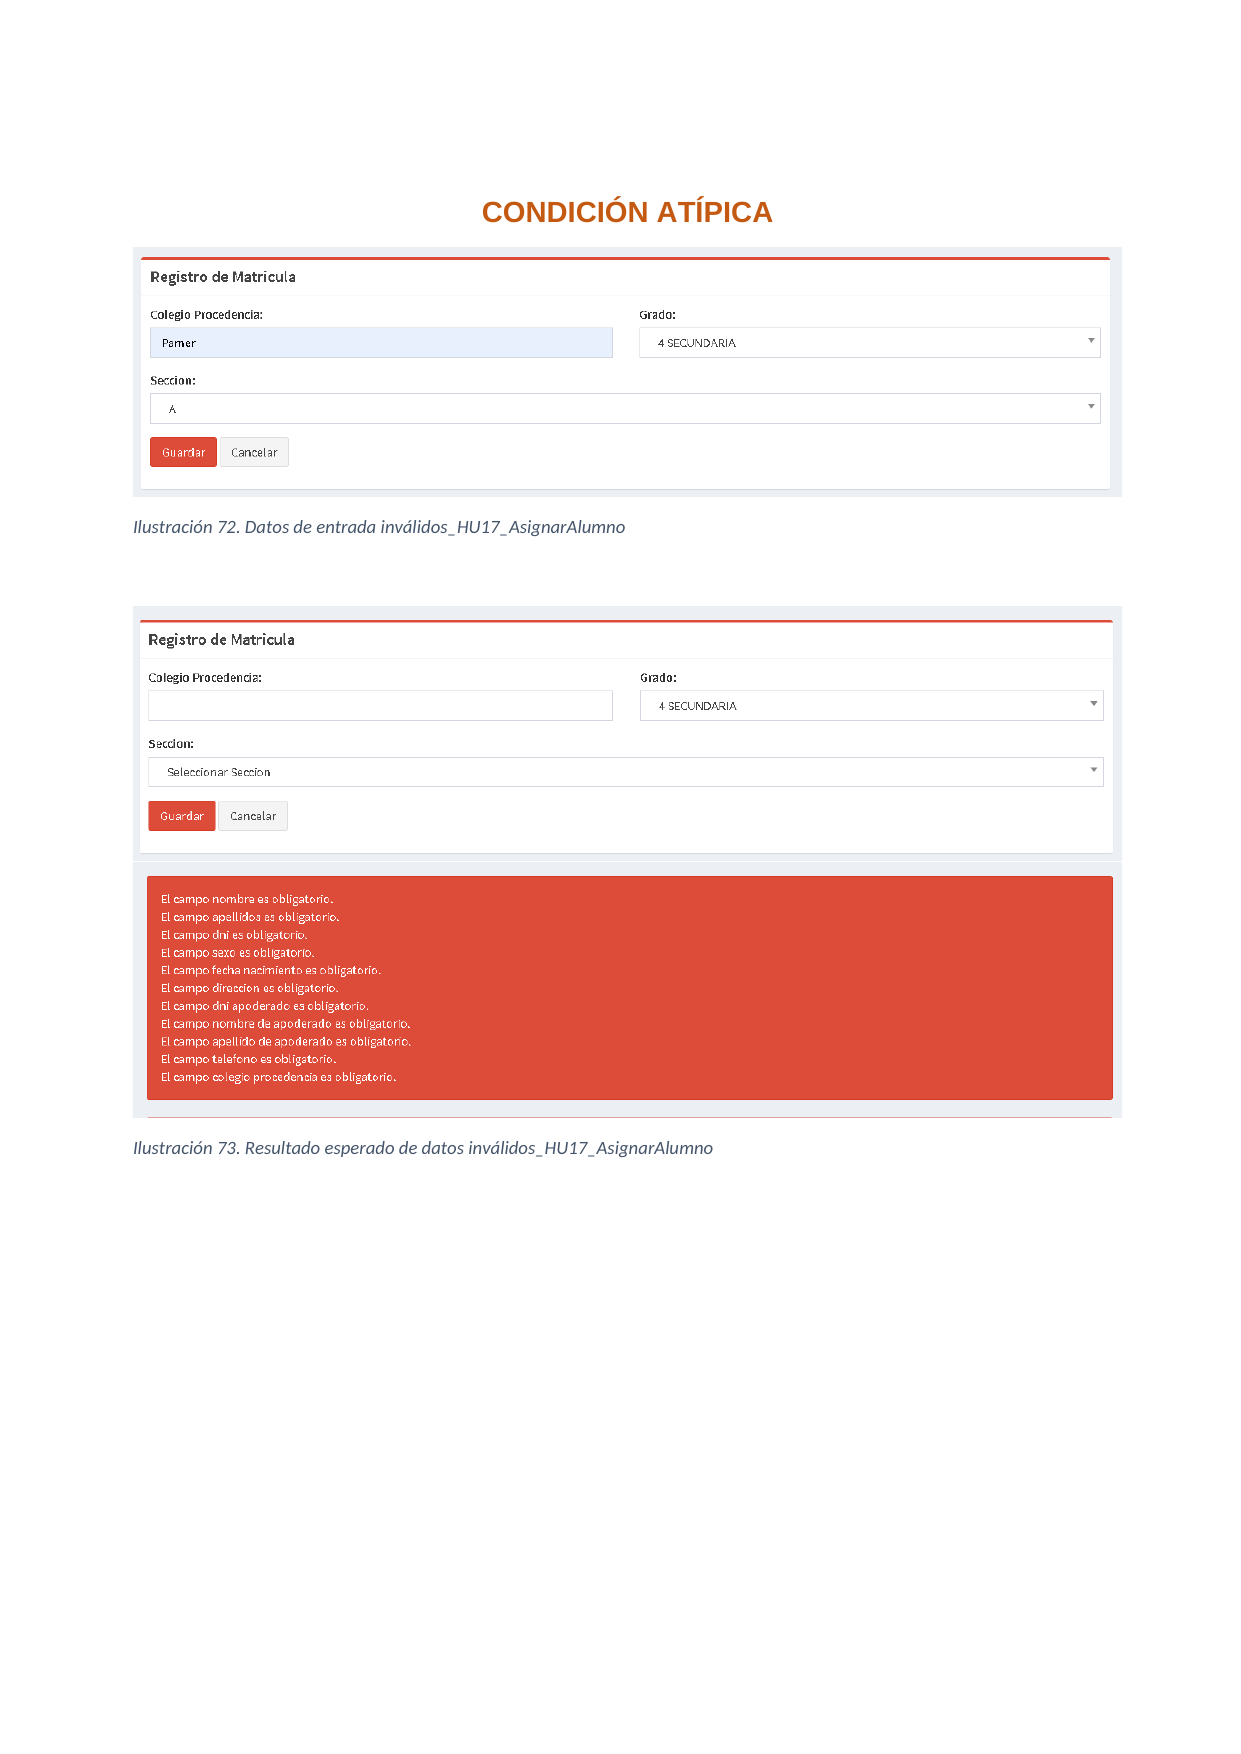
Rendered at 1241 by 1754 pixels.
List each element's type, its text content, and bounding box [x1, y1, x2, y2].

text CONDICIÓN ATÍPICA [133, 194, 1122, 228]
picture [132, 606, 1123, 861]
text Ilustración 72. Datos de entrada inválidos_HU17_AsignarAlumno [133, 516, 1122, 539]
picture [132, 247, 1123, 497]
picture [132, 862, 1123, 1118]
text Ilustración 73. Resultado esperado de datos inválidos_HU17_AsignarAlumno [133, 1137, 1122, 1159]
